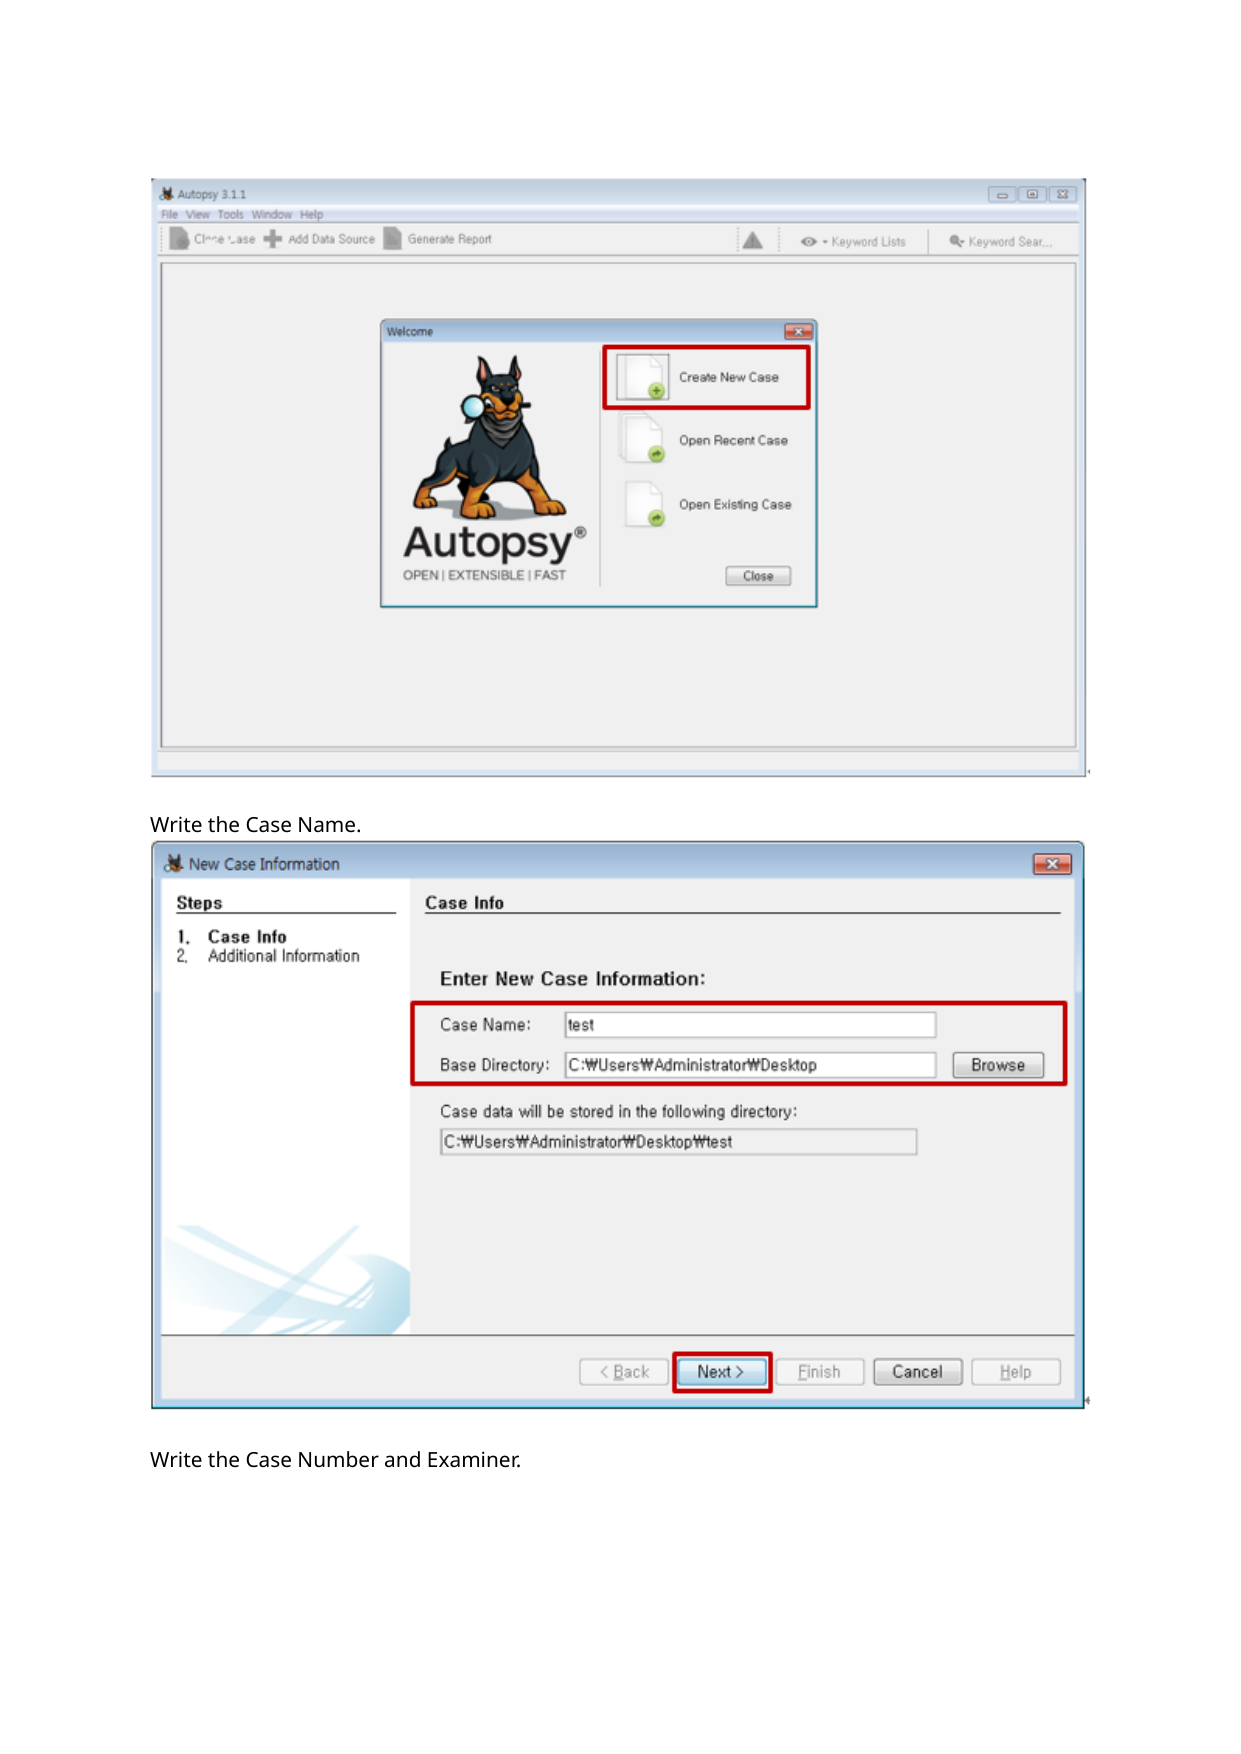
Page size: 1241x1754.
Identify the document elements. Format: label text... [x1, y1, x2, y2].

picture [150, 177, 1091, 782]
text Write the Case Name. [150, 810, 1069, 838]
text Write the Case Number and Examiner. [150, 1445, 1069, 1473]
picture [150, 838, 1091, 1417]
